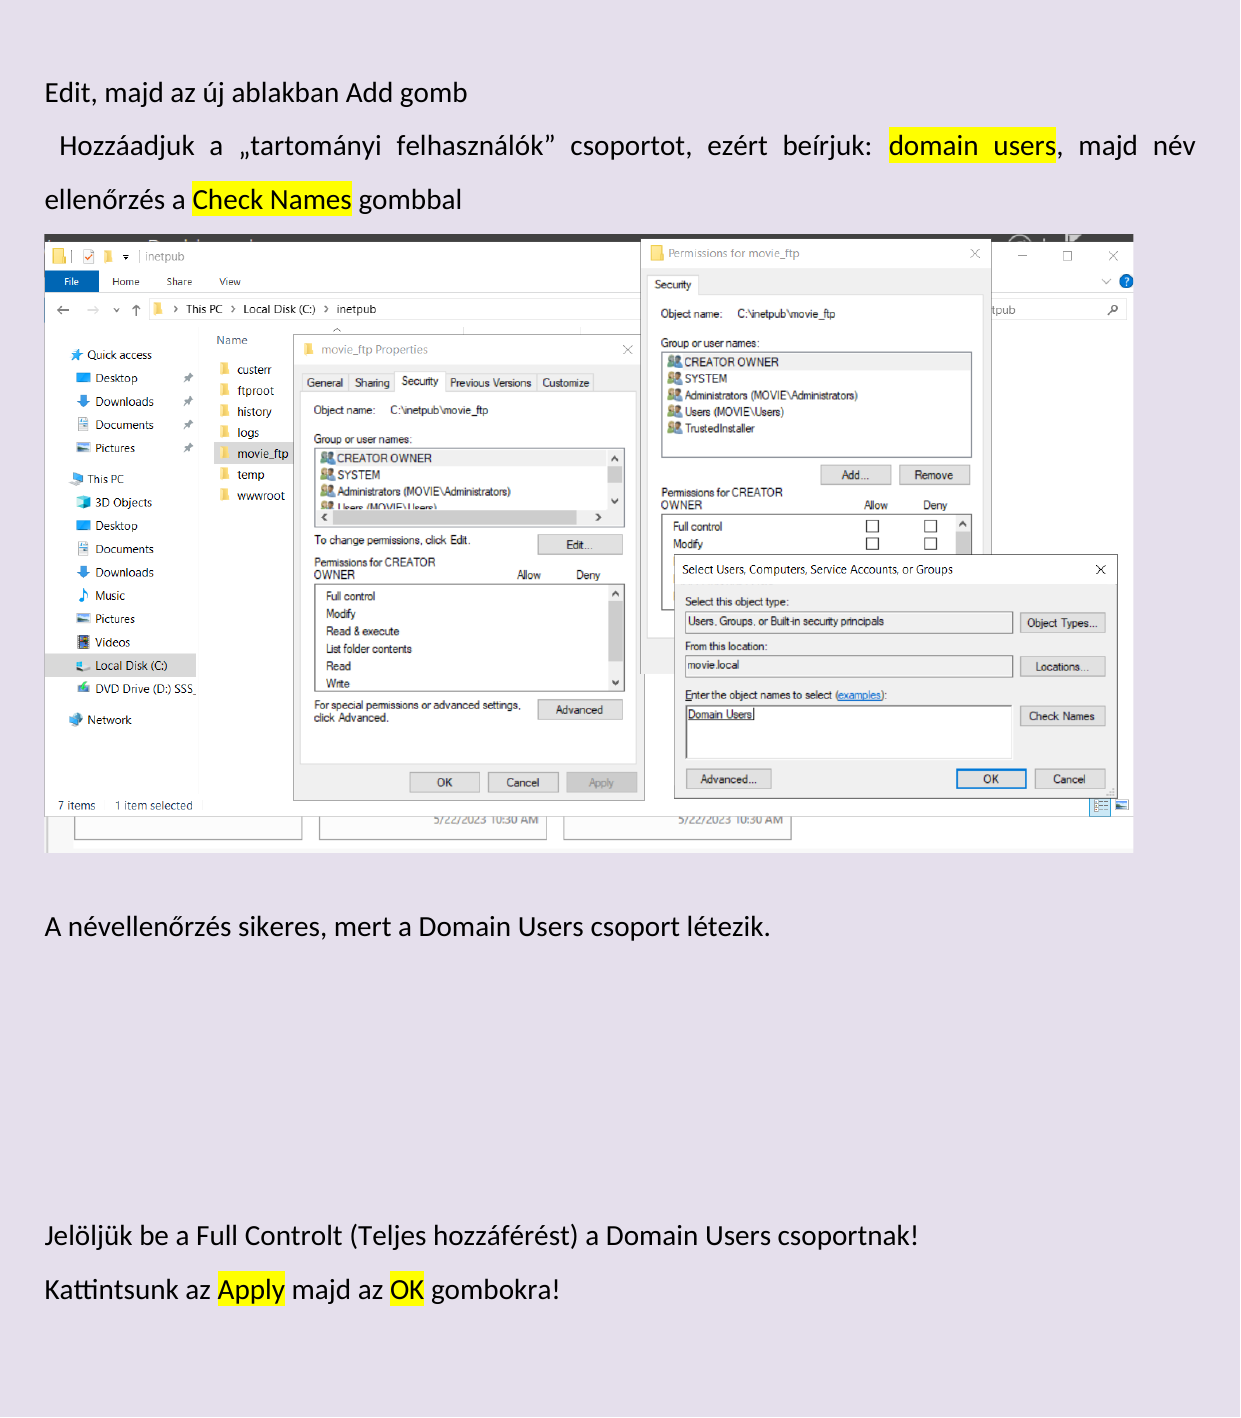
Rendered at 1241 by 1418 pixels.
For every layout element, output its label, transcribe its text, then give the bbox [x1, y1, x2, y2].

text Jelöljük be a Full Controlt (Teljes hozzáférést) a Domain Users csoportnak! [44, 1217, 1196, 1253]
text Kattintsunk az Apply majd az OK gombokra! [285, 1271, 390, 1306]
text Kattintsunk az Apply majd az OK gombokra! [44, 1271, 218, 1306]
picture [44, 234, 1134, 853]
text A névellenőrzés sikeres, mert a Domain Users csoport létezik. [44, 908, 1196, 944]
text Kattintsunk az Apply majd az OK gombokra! [424, 1271, 1196, 1306]
text Edit, majd az új ablakban Add gomb [44, 74, 1196, 109]
text Hozzáadjuk a „tartományi felhasználók” csoportot, ezért beírjuk: domain users, majd név ellenőrzés a Check Names gombbal [44, 127, 1196, 216]
